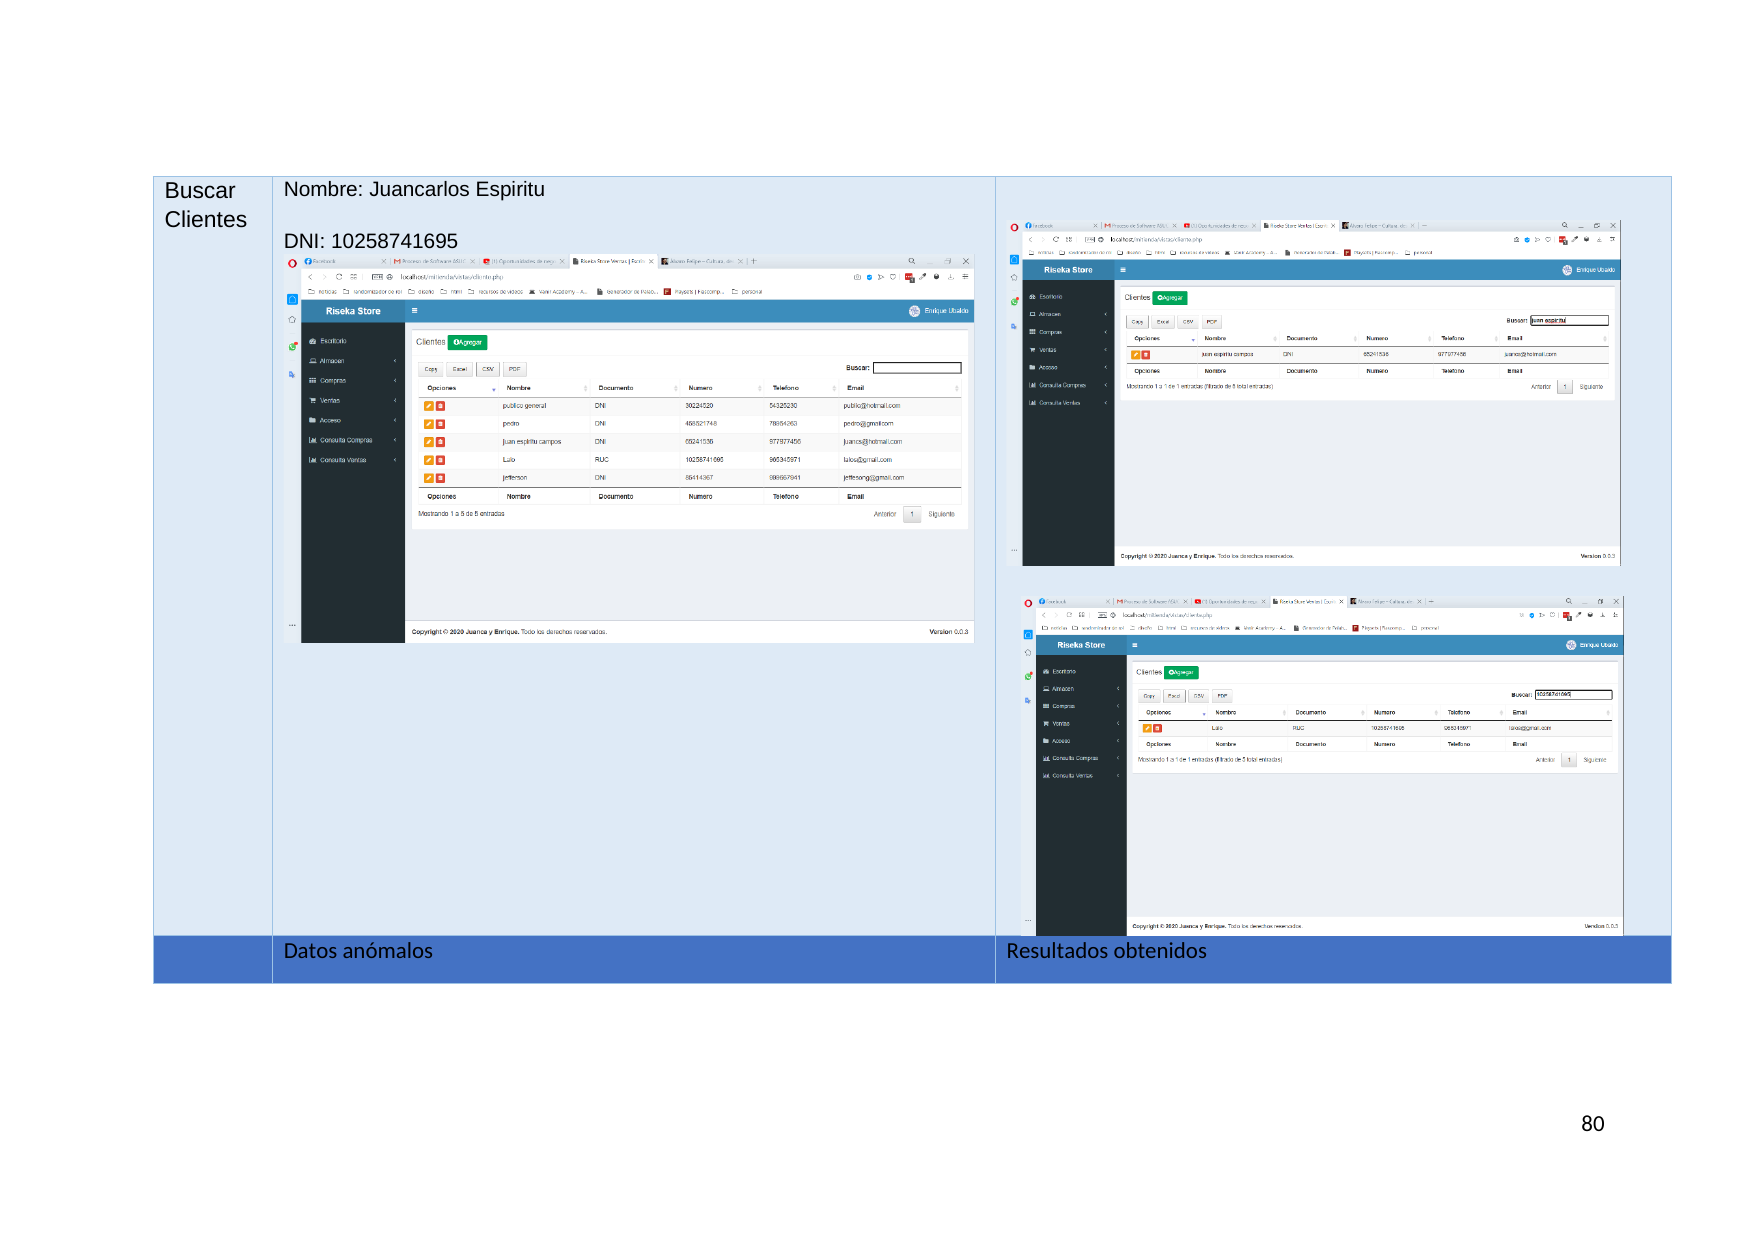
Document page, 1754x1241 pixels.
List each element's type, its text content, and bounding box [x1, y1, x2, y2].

table_cell Nombre: Juancarlos Espiritu DNI: 10258741695 [273, 177, 995, 935]
table_cell Datos anómalos [273, 936, 995, 983]
table_cell Buscar Clientes [154, 177, 272, 935]
table_cell [154, 936, 272, 983]
picture [1006, 220, 1621, 566]
table_cell [996, 177, 1671, 935]
picture [1020, 596, 1624, 936]
picture [283, 254, 975, 643]
table_cell Resultados obtenidos [996, 936, 1671, 983]
